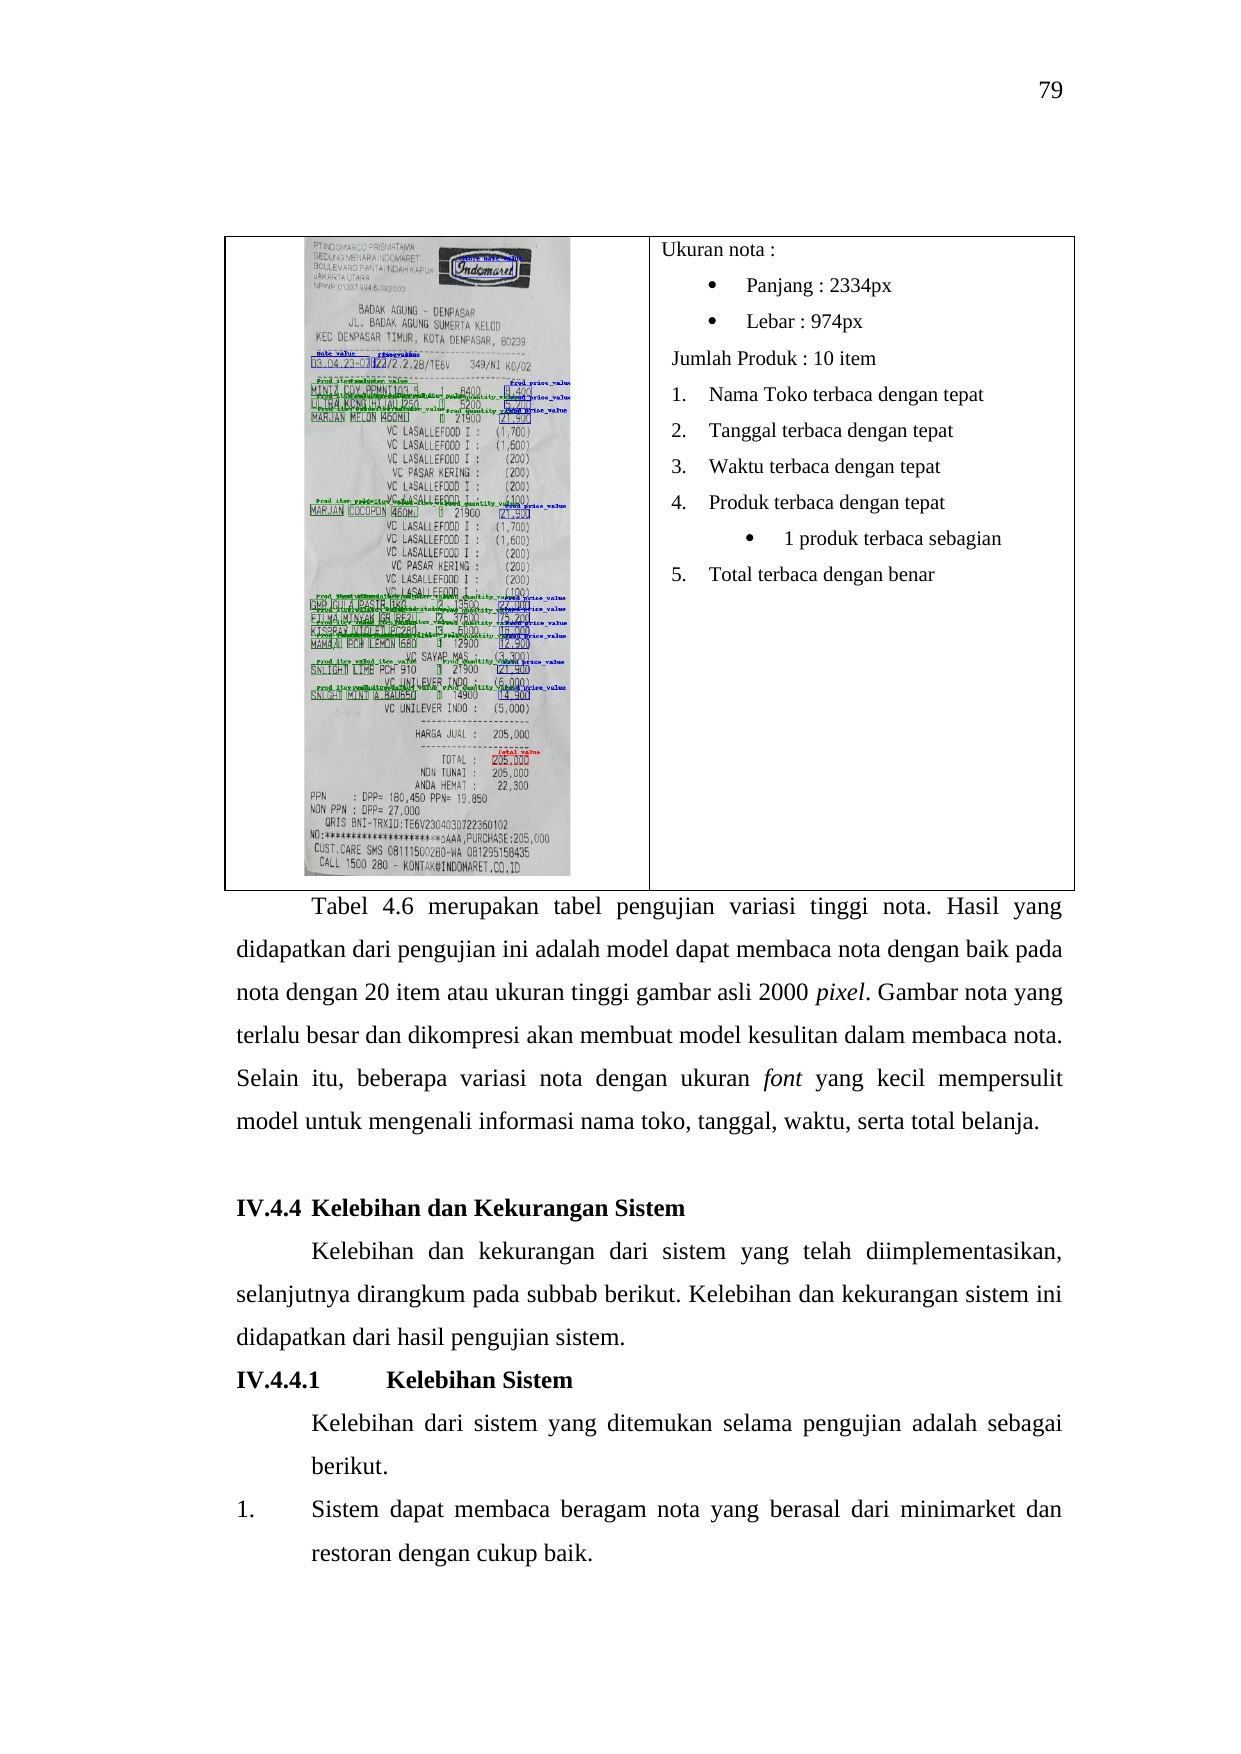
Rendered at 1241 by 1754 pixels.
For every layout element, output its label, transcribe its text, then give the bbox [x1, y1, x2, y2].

subtitle Kelebihan Sistem [236, 1365, 1063, 1394]
text Kelebihan dari sistem yang ditemukan selama pengujian adalah sebagai berikut. [311, 1408, 1063, 1480]
text Kelebihan dan kekurangan dari sistem yang telah diimplementasikan, selanjutnya dirangkum pada subbab berikut. Kelebihan dan kekurangan sistem ini didapatkan dari hasil pengujian sistem. [236, 1236, 1063, 1351]
list Sistem dapat membaca beragam nota yang berasal dari minimarket dan restoran dengan cukup baik. [236, 1494, 1063, 1566]
text Tabel 4.6 merupakan tabel pengujian variasi tinggi nota. Hasil yang didapatkan dari pengujian ini adalah model dapat membaca nota dengan baik pada nota dengan 20 item atau ukuran tinggi gambar asli 2000 pixel. Gambar nota yang terlalu besar dan dikompresi akan membuat model kesulitan dalam membaca nota. Selain itu, beberapa variasi nota dengan ukuran font yang kecil mempersulit model untuk mengenali informasi nama toko, tanggal, waktu, serta total belanja. [236, 891, 1063, 1135]
table_cell Ukuran nota : Panjang : 2334px Lebar : 974px Jumlah Produk : 10 item Nama Toko terbaca dengan tepat Tanggal terbaca dengan tepat Waktu terbaca dengan tepat Produk terbaca dengan tepat 1 produk terbaca sebagian Total terbaca dengan benar [650, 237, 1074, 890]
subtitle Kelebihan dan Kekurangan Sistem [236, 1193, 1063, 1221]
table_cell [226, 237, 649, 890]
picture [304, 237, 571, 876]
